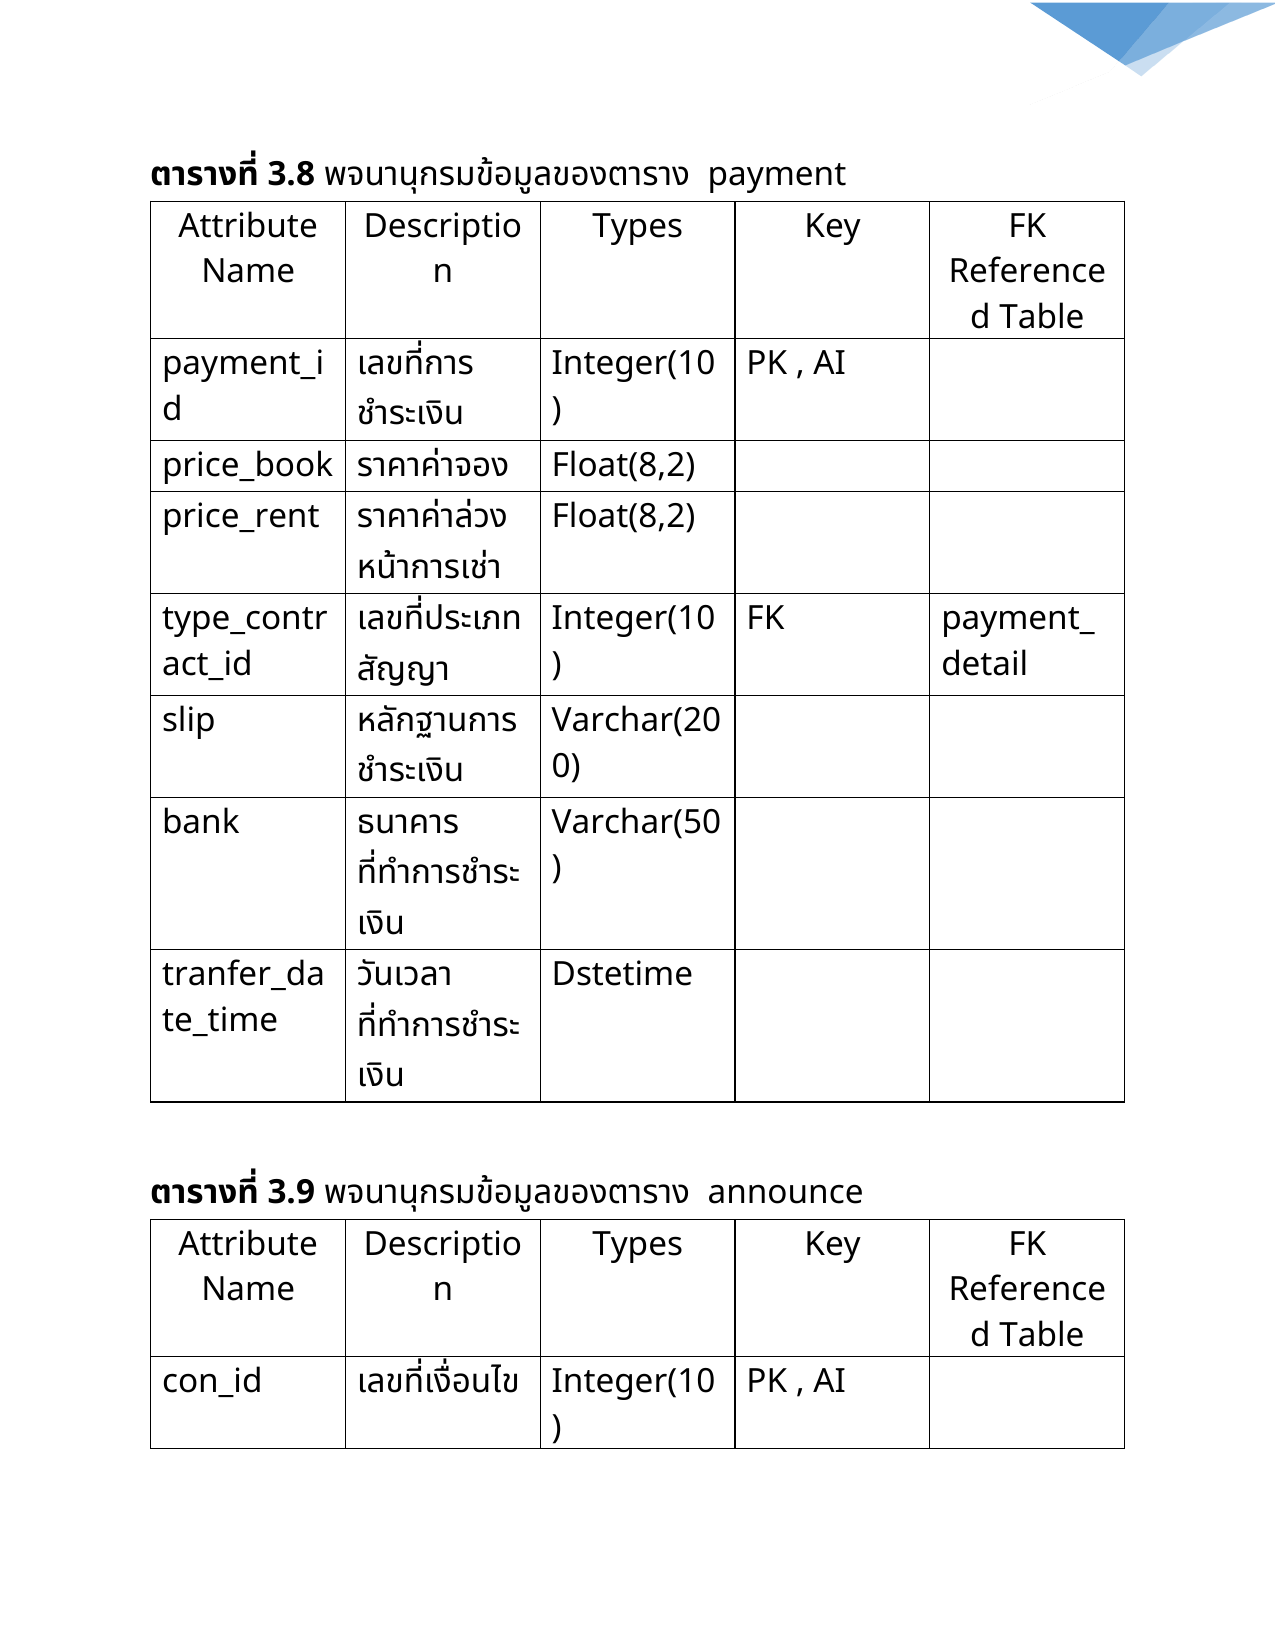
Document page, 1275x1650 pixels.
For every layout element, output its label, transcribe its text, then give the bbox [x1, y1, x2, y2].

table_cell Integer(10) [541, 339, 734, 440]
table_cell [736, 798, 929, 949]
table_cell price_rent [151, 492, 345, 593]
table_cell con_id [151, 1357, 345, 1448]
table_cell [736, 696, 929, 797]
table_cell Integer(10) [541, 1357, 734, 1448]
table_header Types [541, 1220, 734, 1356]
table_header Types [541, 202, 734, 338]
table_header FK Referenced Table [930, 202, 1124, 338]
table_header Attribute Name [151, 1220, 345, 1356]
table_cell เลขที่ประเภทสัญญา [346, 594, 540, 695]
table_cell tranfer_date_time [151, 950, 345, 1101]
table_cell [930, 950, 1124, 1101]
table_cell PK , AI [736, 1357, 929, 1448]
table_cell ธนาคารที่ทำการชำระเงิน [346, 798, 540, 949]
table_cell price_book [151, 441, 345, 491]
table_header Attribute Name [151, 202, 345, 338]
table_cell type_contract_id [151, 594, 345, 695]
table_cell [736, 950, 929, 1101]
text ตารางที่ 3.8 พจนานุกรมข้อมูลของตาราง payment [150, 150, 1125, 201]
table_cell [930, 696, 1124, 797]
table_cell [736, 492, 929, 593]
table_cell [930, 492, 1124, 593]
table_header FK Referenced Table [930, 1220, 1124, 1356]
table_header Description [346, 202, 540, 338]
table_header Key [736, 202, 929, 338]
table_header Key [736, 1220, 929, 1356]
table_cell [930, 339, 1124, 440]
table_cell Dstetime [541, 950, 734, 1101]
table_cell ราคาค่าจอง [346, 441, 540, 491]
table_cell ราคาค่าล่วงหน้าการเช่า [346, 492, 540, 593]
table_cell วันเวลาที่ทำการชำระเงิน [346, 950, 540, 1101]
picture [1028, 2, 1275, 171]
table_cell Float(8,2) [541, 492, 734, 593]
table_cell [930, 798, 1124, 949]
table_cell slip [151, 696, 345, 797]
table_cell [930, 1357, 1124, 1448]
table_cell Varchar(200) [541, 696, 734, 797]
table_cell payment_detail [930, 594, 1124, 695]
table_cell Float(8,2) [541, 441, 734, 491]
table_cell bank [151, 798, 345, 949]
table_cell เลขที่เงื่อนไข [346, 1357, 540, 1448]
table_cell FK [736, 594, 929, 695]
table_cell หลักฐานการชำระเงิน [346, 696, 540, 797]
table_cell เลขที่การชำระเงิน [346, 339, 540, 440]
table_cell Integer(10) [541, 594, 734, 695]
table_cell PK , AI [736, 339, 929, 440]
text ตารางที่ 3.9 พจนานุกรมข้อมูลของตาราง announce [150, 1168, 1125, 1219]
table_cell payment_id [151, 339, 345, 440]
table_cell [930, 441, 1124, 491]
table_header Description [346, 1220, 540, 1356]
table_cell [736, 441, 929, 491]
table_cell Varchar(50) [541, 798, 734, 949]
